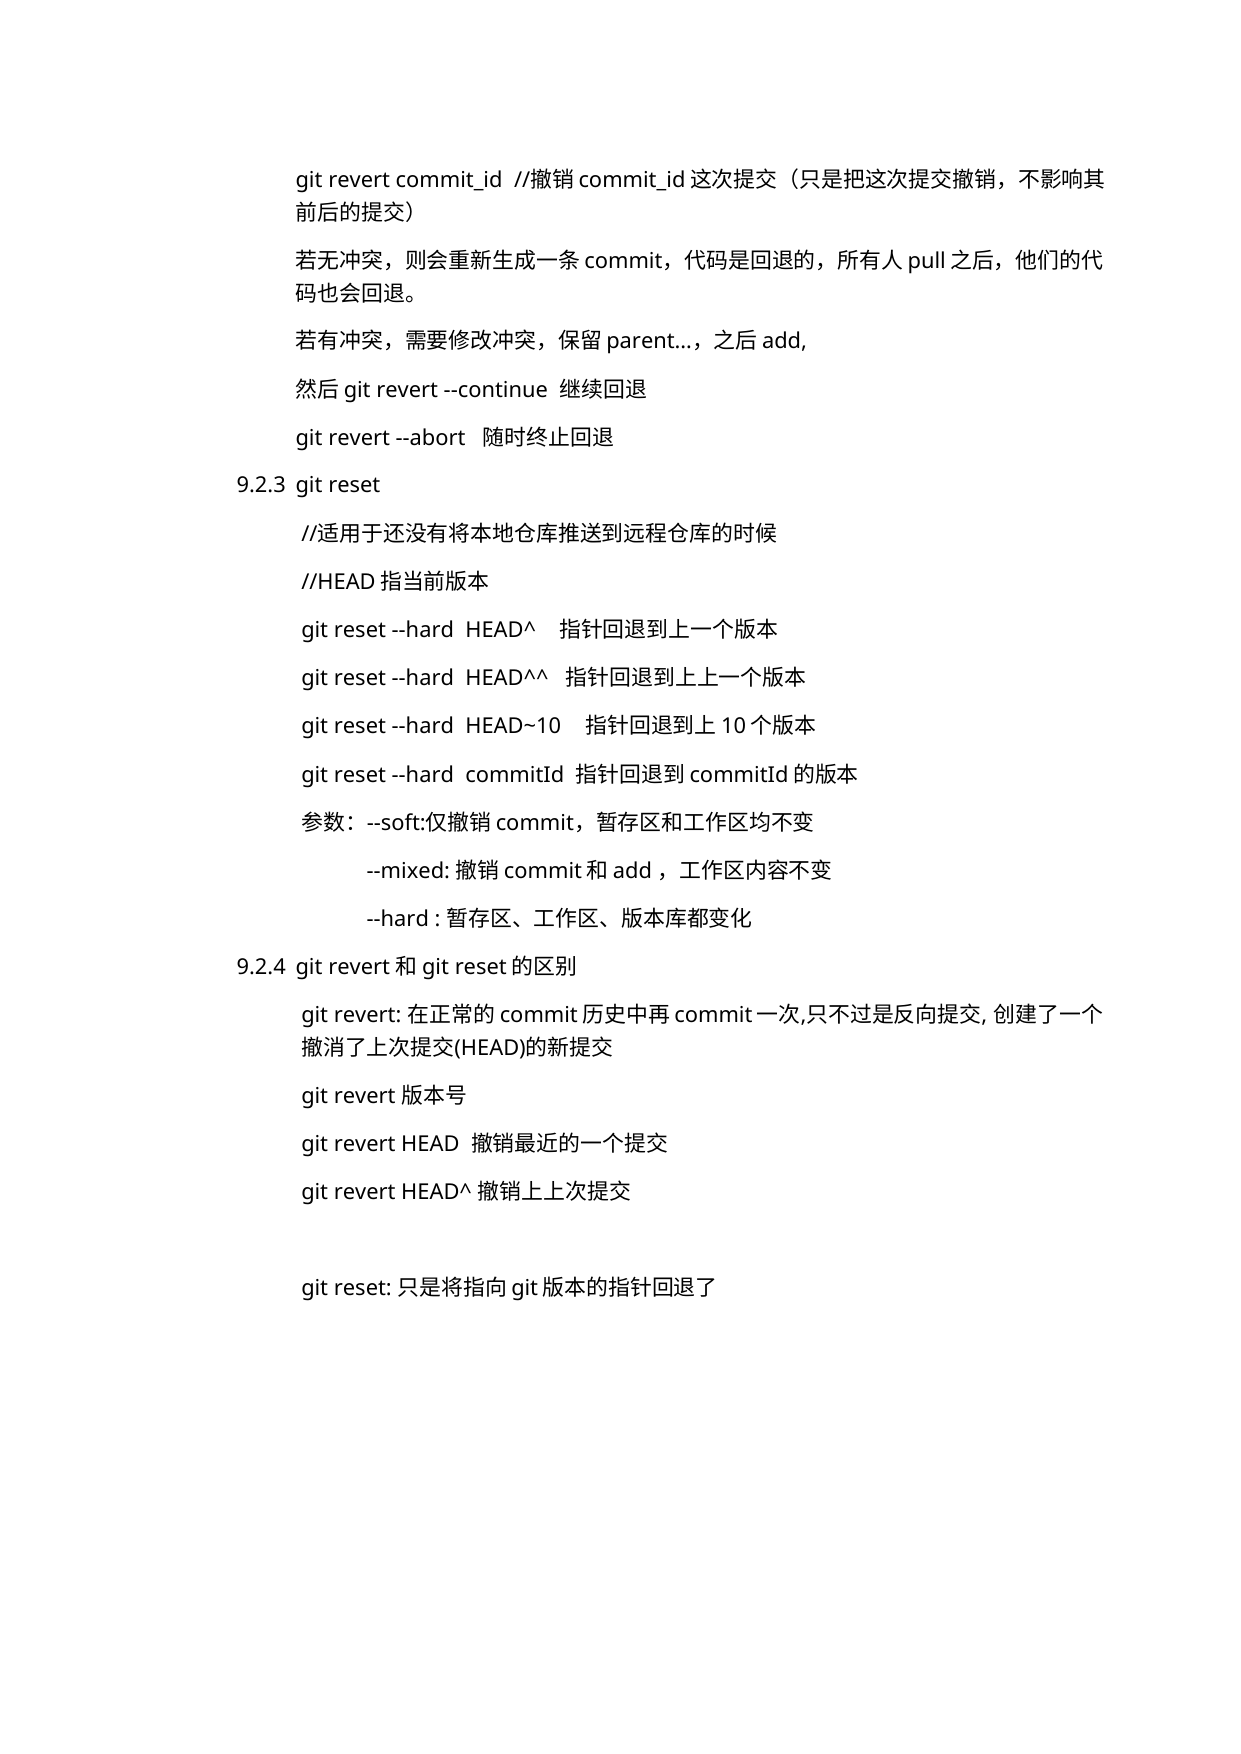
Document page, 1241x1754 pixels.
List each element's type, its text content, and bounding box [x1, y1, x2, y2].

text --mixed: 撤销commit和add ，工作区内容不变 [301, 853, 1107, 885]
text //HEAD指当前版本 [301, 564, 1107, 596]
text git revert commit_id //撤销commit_id这次提交（只是把这次提交撤销，不影响其前后的提交） [295, 162, 1107, 227]
list git reset [236, 468, 1107, 500]
text 若有冲突，需要修改冲突，保留parent…，之后add, [295, 323, 1107, 356]
text --hard : 暂存区、工作区、版本库都变化 [345, 901, 1107, 933]
text git revert HEAD 撤销最近的一个提交 [301, 1126, 1107, 1158]
text git reset: 只是将指向git版本的指针回退了 [301, 1270, 1107, 1303]
text git reset --hard HEAD~10 指针回退到上10个版本 [301, 708, 1107, 741]
text git reset --hard commitId 指针回退到commitId的版本 [301, 756, 1107, 789]
text 参数：--soft:仅撤销commit，暂存区和工作区均不变 [301, 804, 1107, 837]
text git revert HEAD^ 撤销上上次提交 [301, 1174, 1107, 1206]
list git revert 和git reset的区别 [236, 949, 1107, 981]
text 若无冲突，则会重新生成一条commit，代码是回退的，所有人pull之后，他们的代码也会回退。 [295, 243, 1107, 308]
text git revert: 在正常的commit历史中再commit一次,只不过是反向提交, 创建了一个撤消了上次提交(HEAD)的新提交 [301, 997, 1107, 1062]
text git revert 版本号 [301, 1078, 1107, 1110]
text 然后git revert --continue 继续回退 [295, 371, 1107, 404]
text git reset --hard HEAD^ 指针回退到上一个版本 [301, 612, 1107, 644]
text //适用于还没有将本地仓库推送到远程仓库的时候 [301, 516, 1107, 548]
text git revert --abort 随时终止回退 [295, 419, 1107, 452]
text git reset --hard HEAD^^ 指针回退到上上一个版本 [301, 660, 1107, 693]
